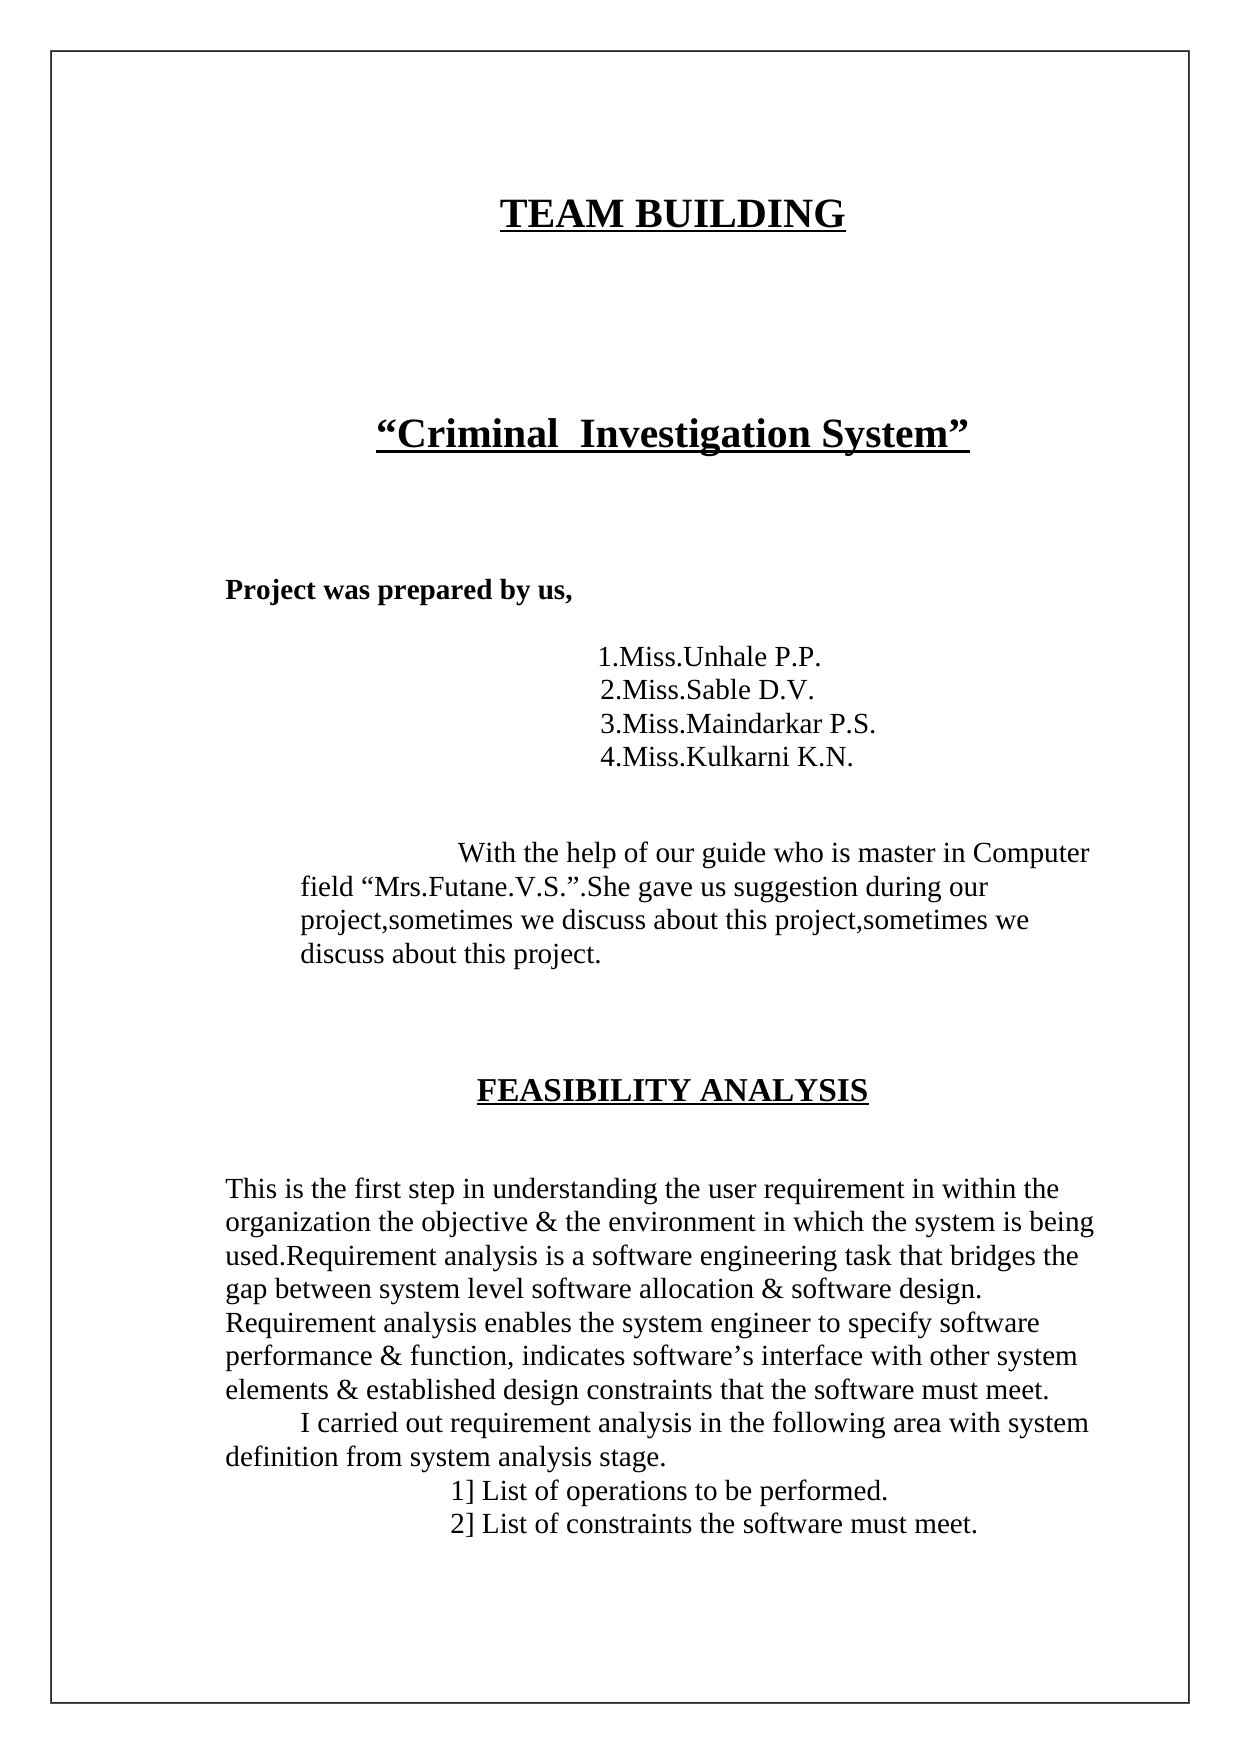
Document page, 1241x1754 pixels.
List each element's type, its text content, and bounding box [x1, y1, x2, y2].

text FEASIBILITY ANALYSIS [225, 1070, 1120, 1108]
text 4.Miss.Kulkarni K.N. [225, 739, 1120, 773]
text 3.Miss.Maindarkar P.S. [225, 706, 1120, 739]
text 2.Miss.Sable D.V. [225, 672, 1120, 706]
text With the help of our guide who is master in Computer field “Mrs.Futane.V.S.”.She gave us suggestion during our project,sometimes we discuss about this project,sometimes we discuss about this project. [300, 835, 1120, 969]
text I carried out requirement analysis in the following area with system definition from system analysis stage. [225, 1406, 1120, 1473]
text 1] List of operations to be performed. [225, 1473, 1120, 1506]
text “Criminal Investigation System” [225, 409, 1120, 457]
text 2] List of constraints the software must meet. [225, 1506, 1120, 1540]
text This is the first step in understanding the user requirement in within the organization the objective & the environment in which the system is being used.Requirement analysis is a software engineering task that bridges the gap between system level software allocation & software design. Requirement analysis enables the system engineer to specify software performance & function, indicates software’s interface with other system elements & established design constraints that the software must meet. [225, 1171, 1120, 1406]
text TEAM BUILDING [225, 188, 1120, 236]
text Project was prepared by us, [225, 572, 1120, 605]
text 1.Miss.Unhale P.P. [225, 639, 1120, 672]
